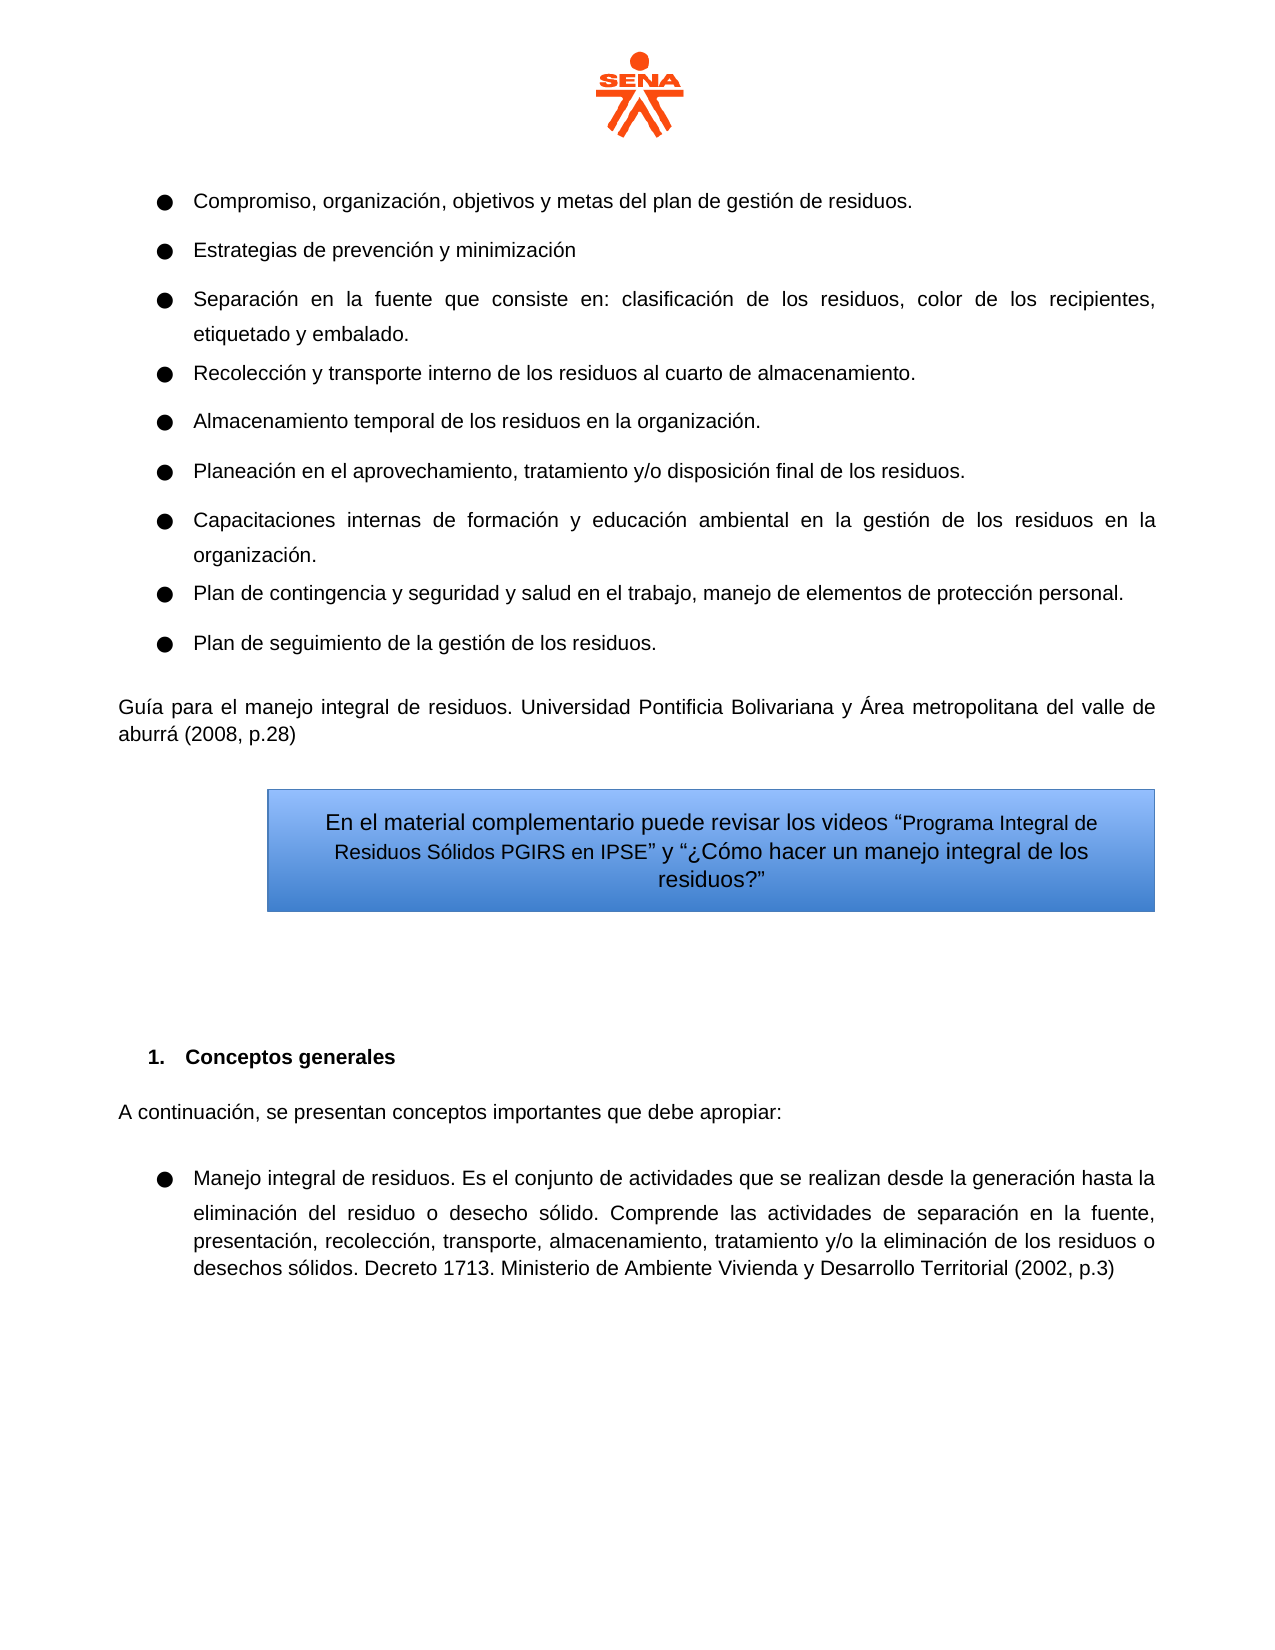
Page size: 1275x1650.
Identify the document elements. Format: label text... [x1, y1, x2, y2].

list Planeación en el aprovechamiento, tratamiento y/o disposición final de los residuos. [156, 447, 1157, 490]
list Recolección y transporte interno de los residuos al cuarto de almacenamiento. [156, 349, 1157, 392]
list Conceptos generales [148, 1045, 1157, 1069]
list Plan de seguimiento de la gestión de los residuos. [156, 619, 1157, 662]
text Guía para el manejo integral de residuos. Universidad Pontificia Bolivariana y Área metropolitana del valle de aburrá (2008, p.28) [118, 694, 1157, 746]
list Compromiso, organización, objetivos y metas del plan de gestión de residuos. [156, 177, 1157, 220]
text A continuación, se presentan conceptos importantes que debe apropiar: [118, 1100, 1157, 1124]
picture [585, 48, 690, 142]
list Capacitaciones internas de formación y educación ambiental en la gestión de los residuos en la organización. [156, 496, 1157, 566]
list Estrategias de prevención y minimización [156, 226, 1157, 269]
list Almacenamiento temporal de los residuos en la organización. [156, 398, 1157, 441]
list Manejo integral de residuos. Es el conjunto de actividades que se realizan desde la generación hasta la eliminación del residuo o desecho sólido. Comprende las actividades de separación en la fuente, presentación, recolección, transporte, almacenamiento, tratamiento y/o la eliminación de los residuos o desechos sólidos. Decreto 1713. Ministerio de Ambiente Vivienda y Desarrollo Territorial (2002, p.3) [156, 1155, 1157, 1280]
list Plan de contingencia y seguridad y salud en el trabajo, manejo de elementos de protección personal. [156, 570, 1157, 613]
list Separación en la fuente que consiste en: clasificación de los residuos, color de los recipientes, etiquetado y embalado. [156, 275, 1157, 346]
